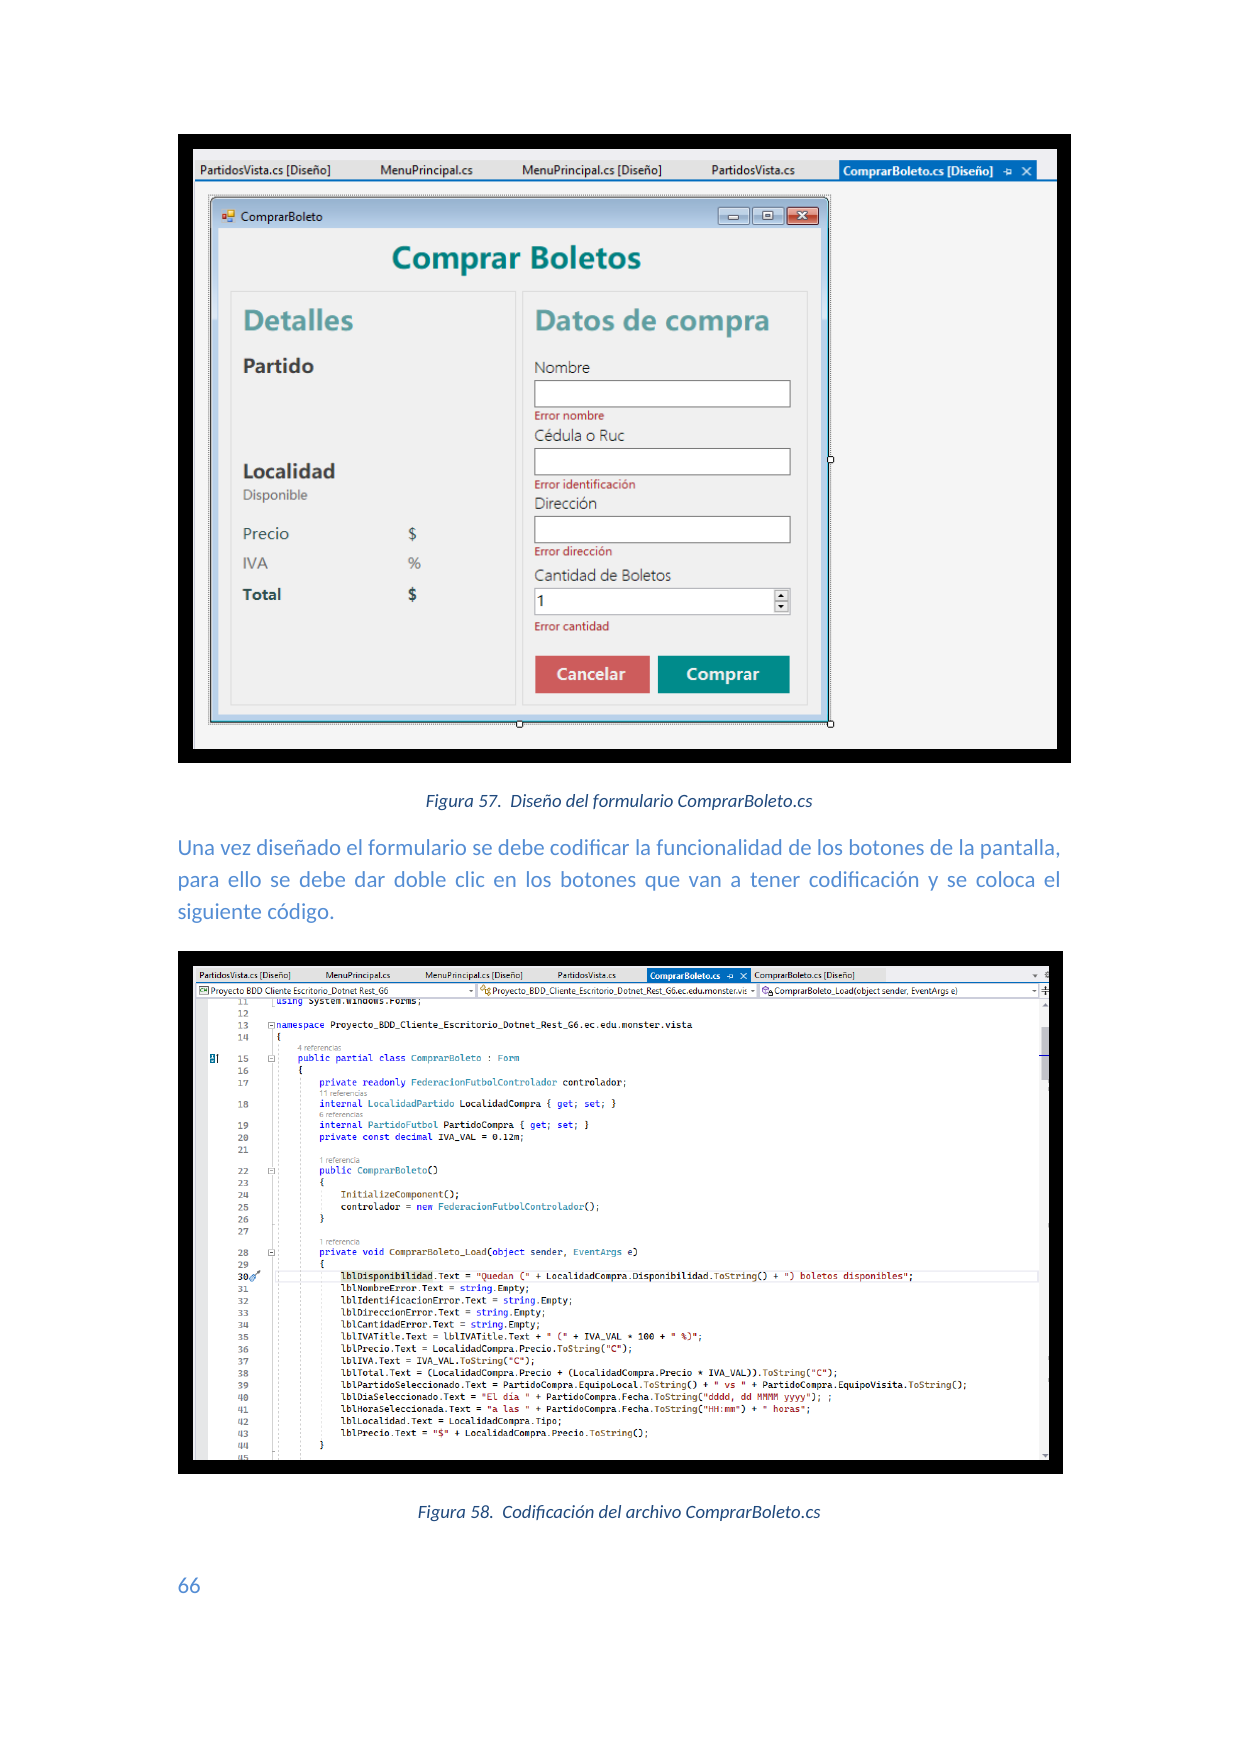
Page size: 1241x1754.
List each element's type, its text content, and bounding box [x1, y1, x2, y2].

picture [193, 966, 1049, 1460]
picture [193, 149, 1057, 749]
text Una vez diseñado el formulario se debe codificar la funcionalidad de los botones de la pantalla, para ello se debe dar doble clic en los botones que van a tener codificación y se coloca el siguiente código. [177, 833, 1063, 925]
